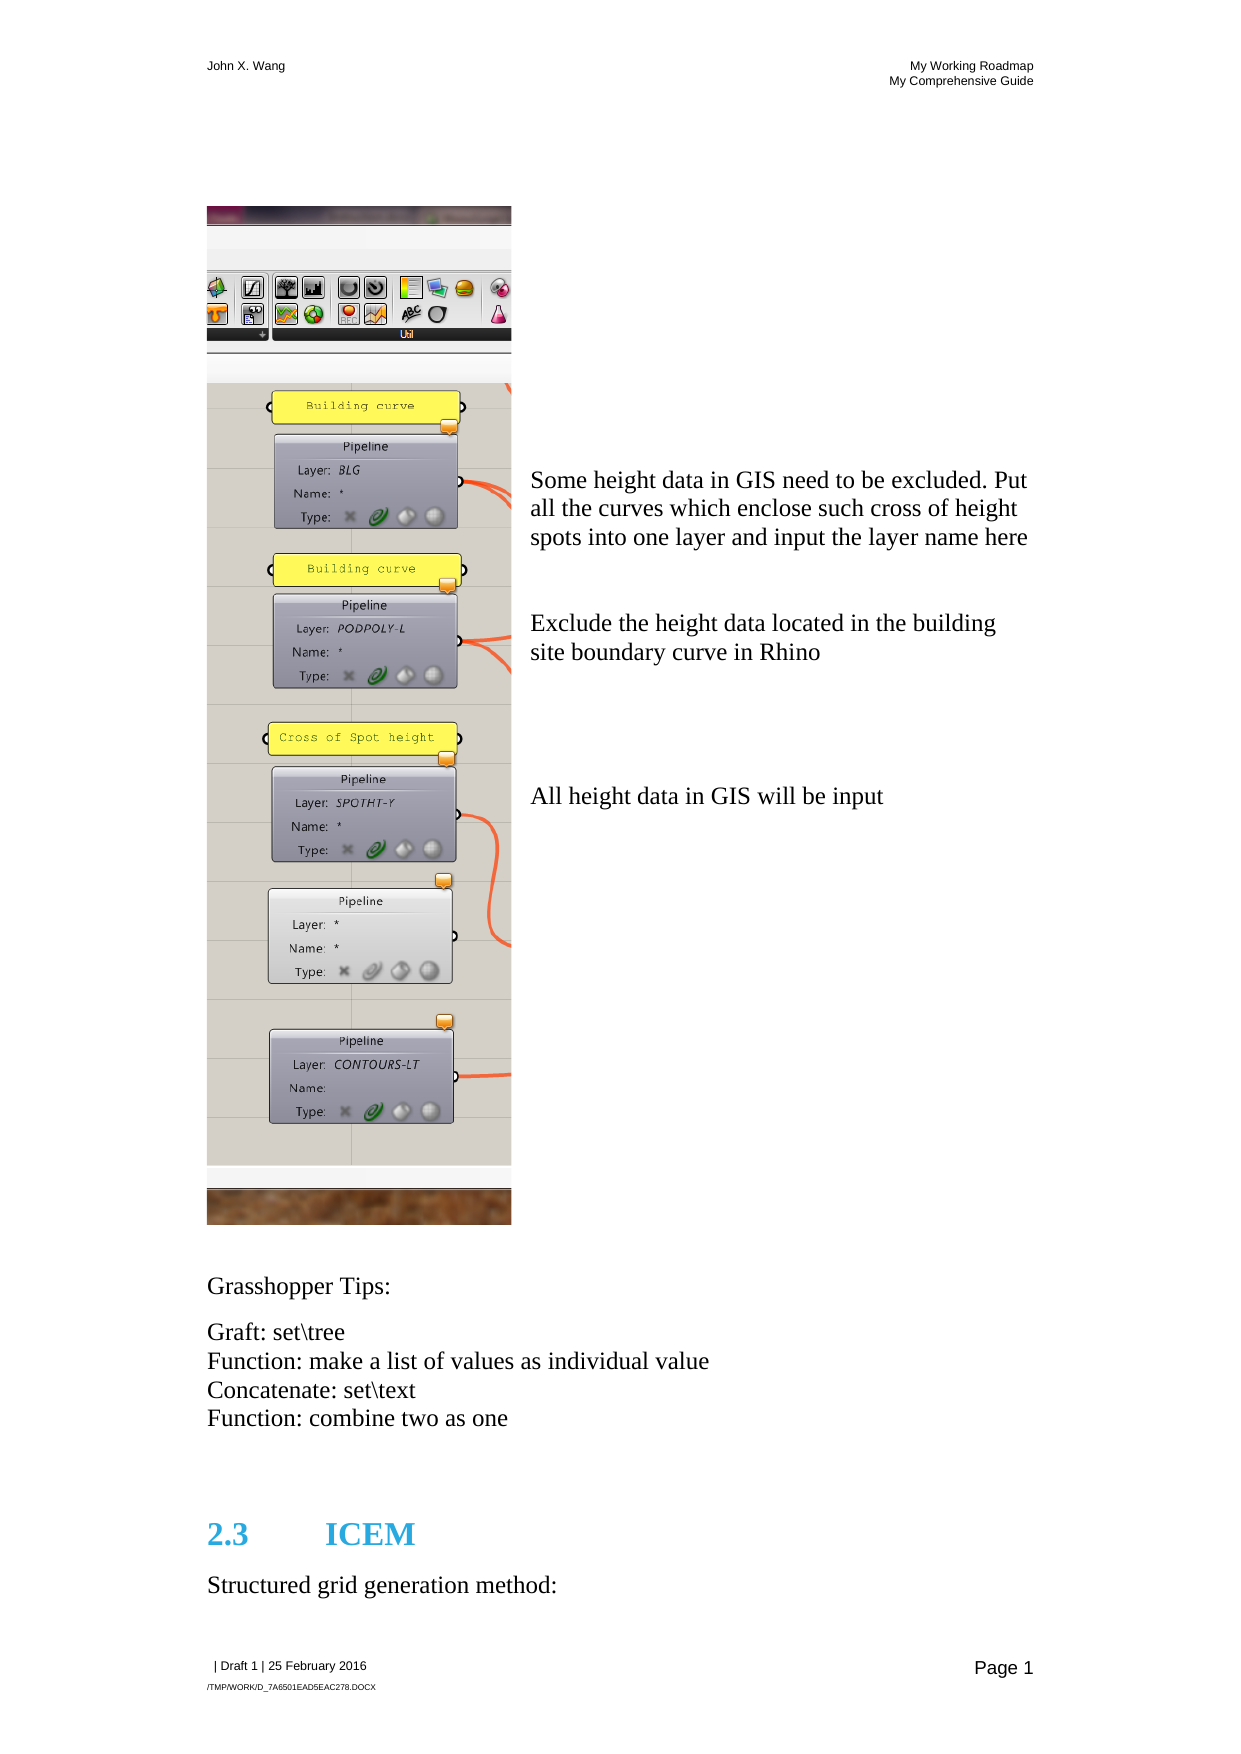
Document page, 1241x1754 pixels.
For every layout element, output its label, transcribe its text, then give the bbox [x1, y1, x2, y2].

text Grasshopper Tips: [207, 1271, 1033, 1299]
text Concatenate: set\text [207, 1375, 1033, 1403]
picture [206, 206, 512, 1225]
text Exclude the height data located in the building site boundary curve in Rhino [512, 608, 1033, 666]
text All height data in GIS will be input [207, 781, 1033, 1253]
text ICEM [207, 1514, 1033, 1552]
text Some height data in GIS need to be excluded. Put all the curves which enclose such cross of height spots into one layer and input the layer name here [512, 465, 1033, 551]
text Function: combine two as one [207, 1403, 1033, 1432]
text Graft: set\tree [207, 1317, 1033, 1346]
text Structured grid generation method: [207, 1570, 1033, 1599]
text Function: make a list of values as individual value [207, 1346, 1033, 1375]
